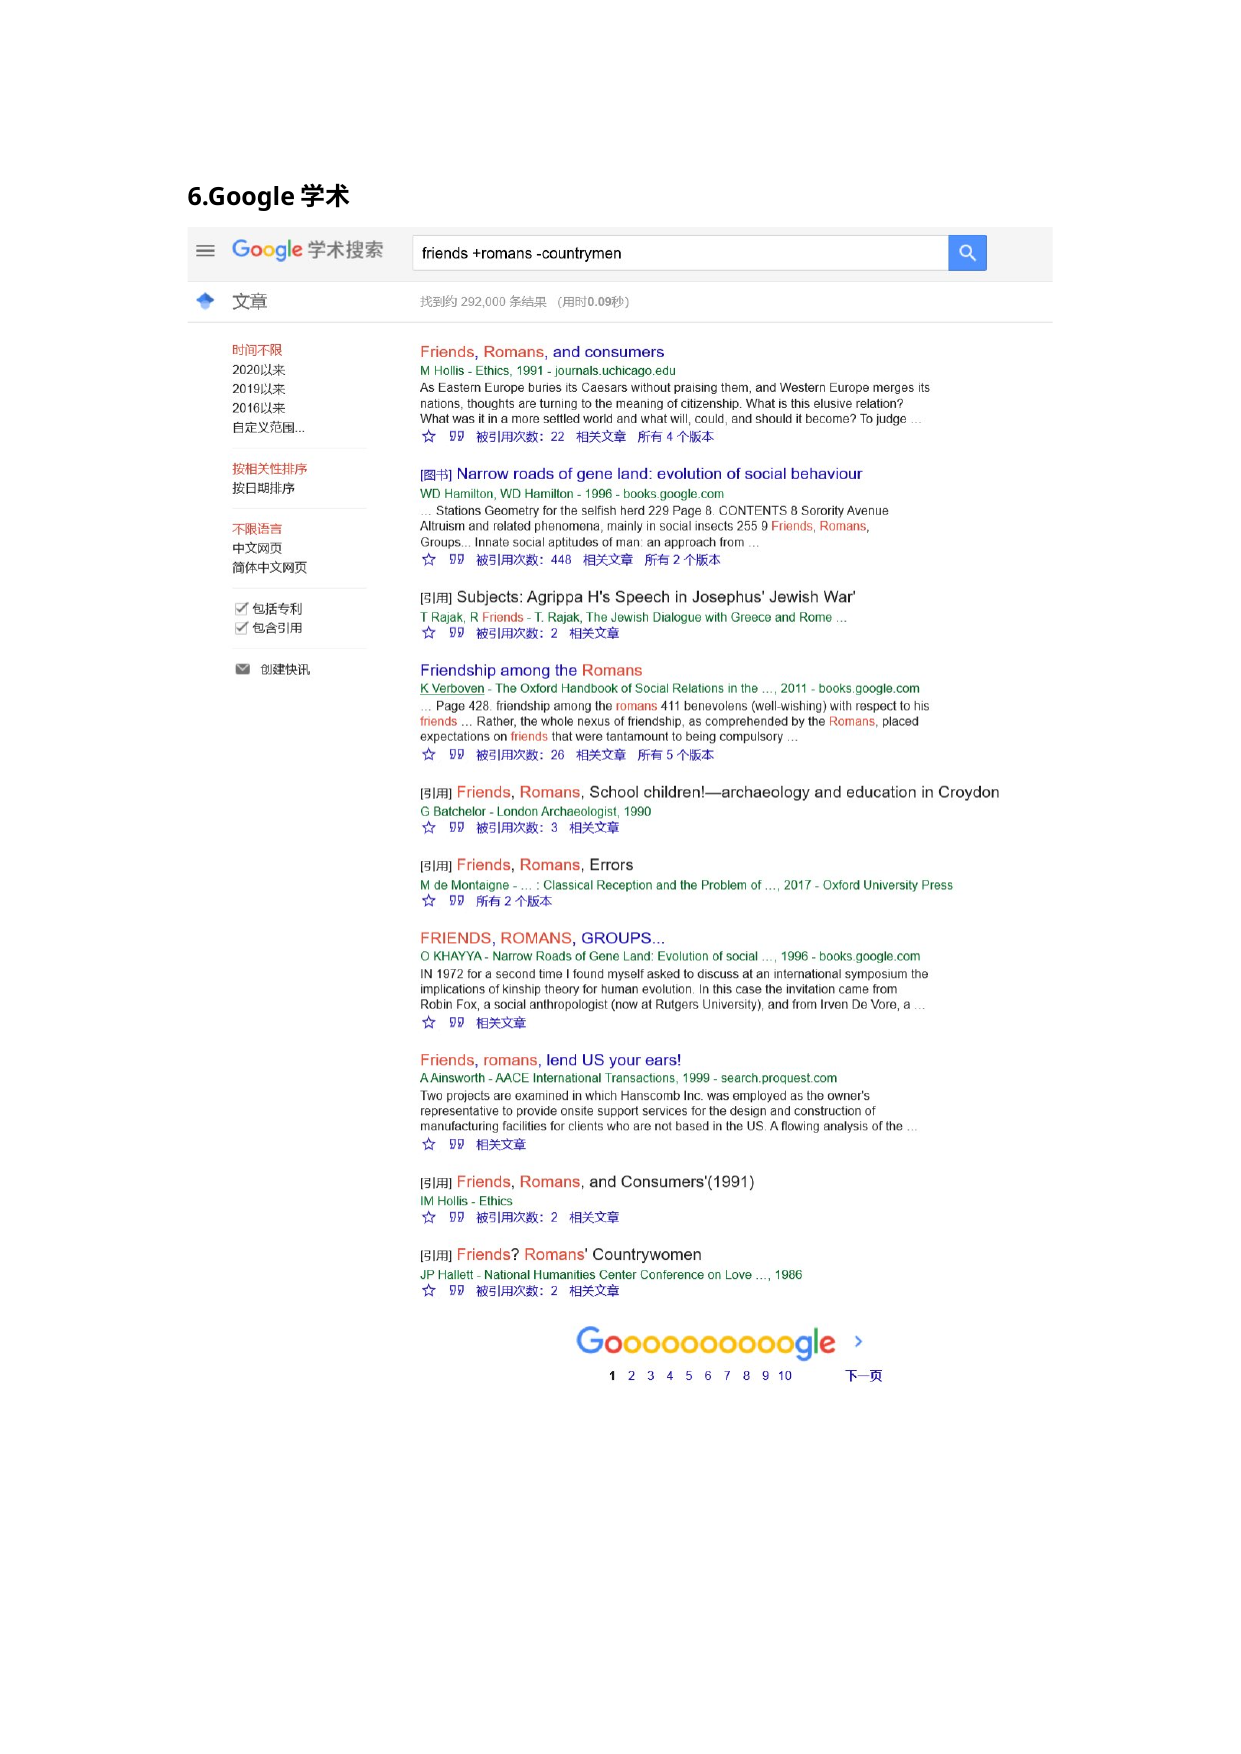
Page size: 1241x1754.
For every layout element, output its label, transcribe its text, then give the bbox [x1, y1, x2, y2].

text 6.Google学术 [187, 162, 1053, 227]
picture [187, 227, 1053, 1398]
